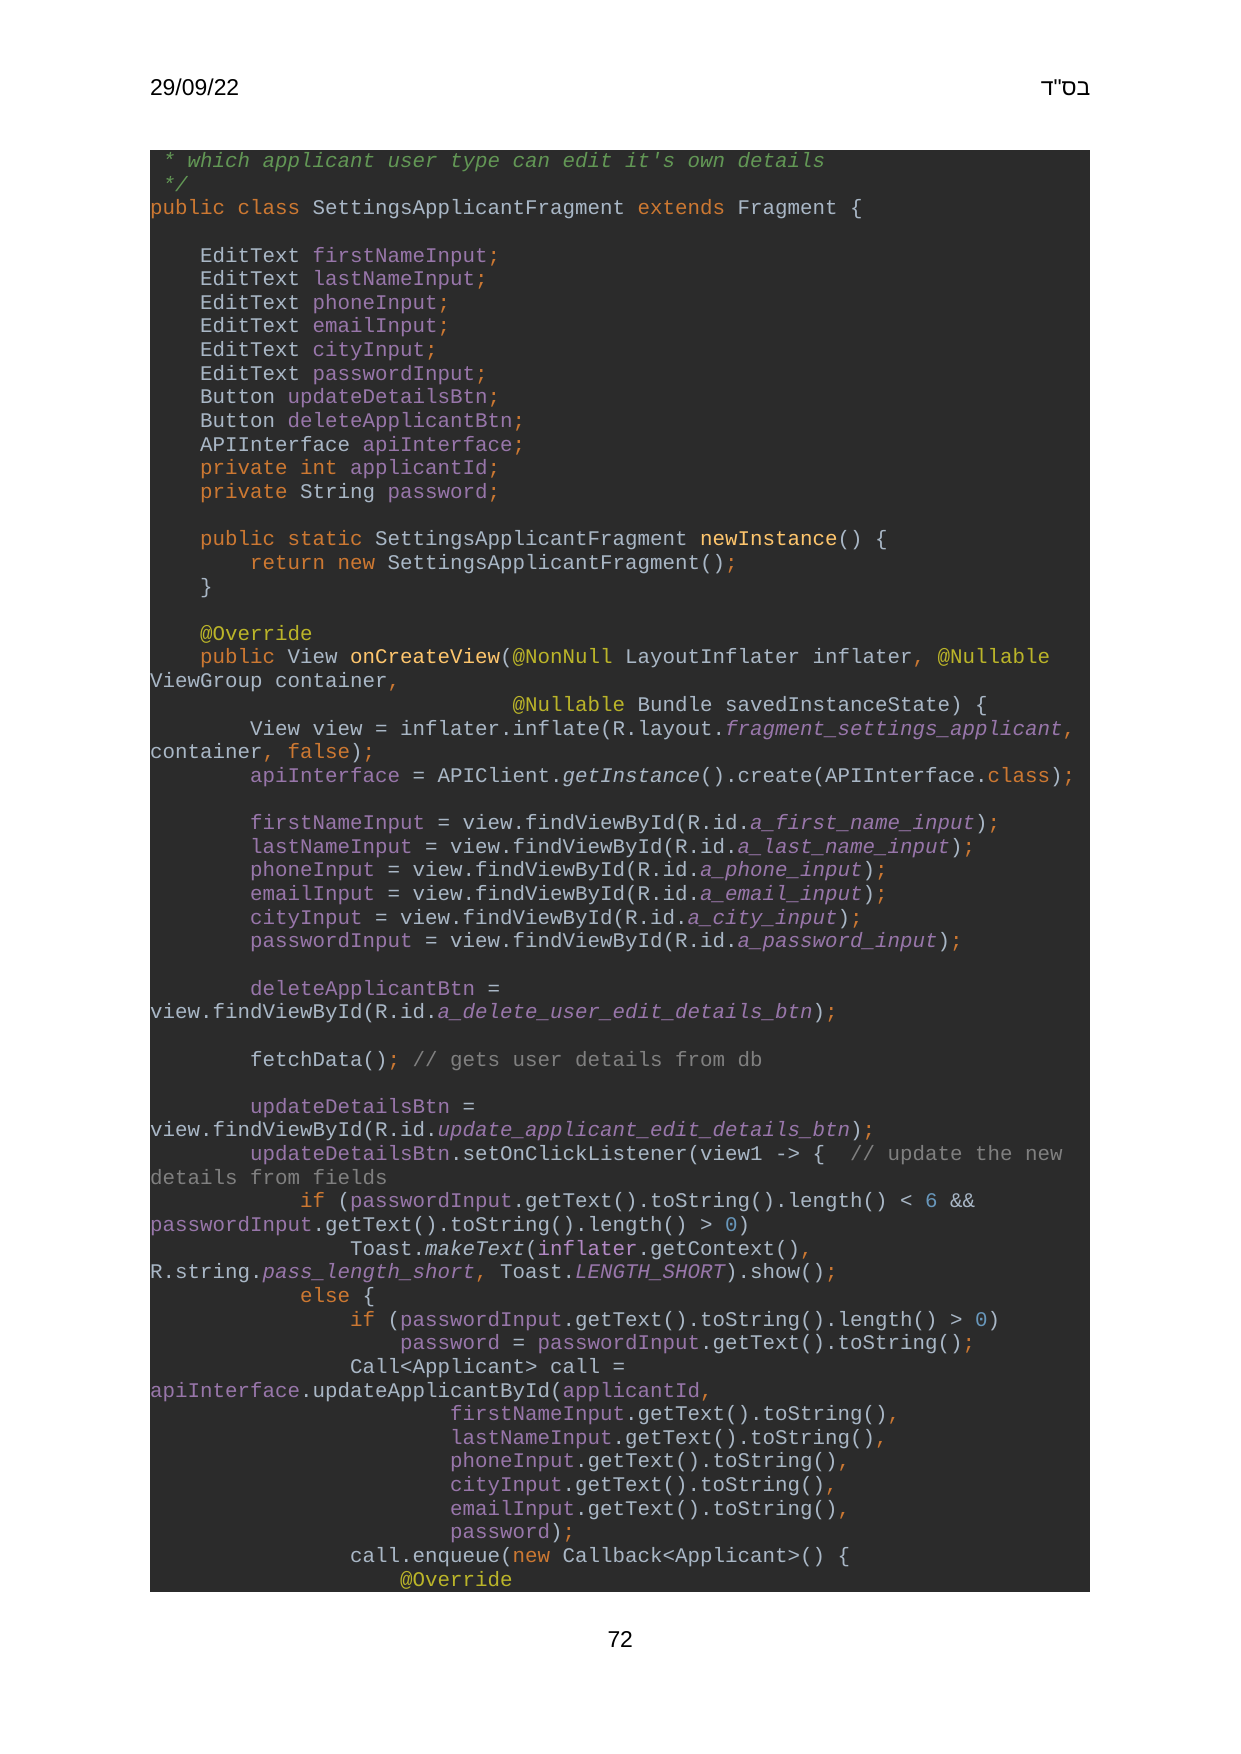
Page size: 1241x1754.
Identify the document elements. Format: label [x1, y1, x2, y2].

text [150, 150, 1090, 1592]
